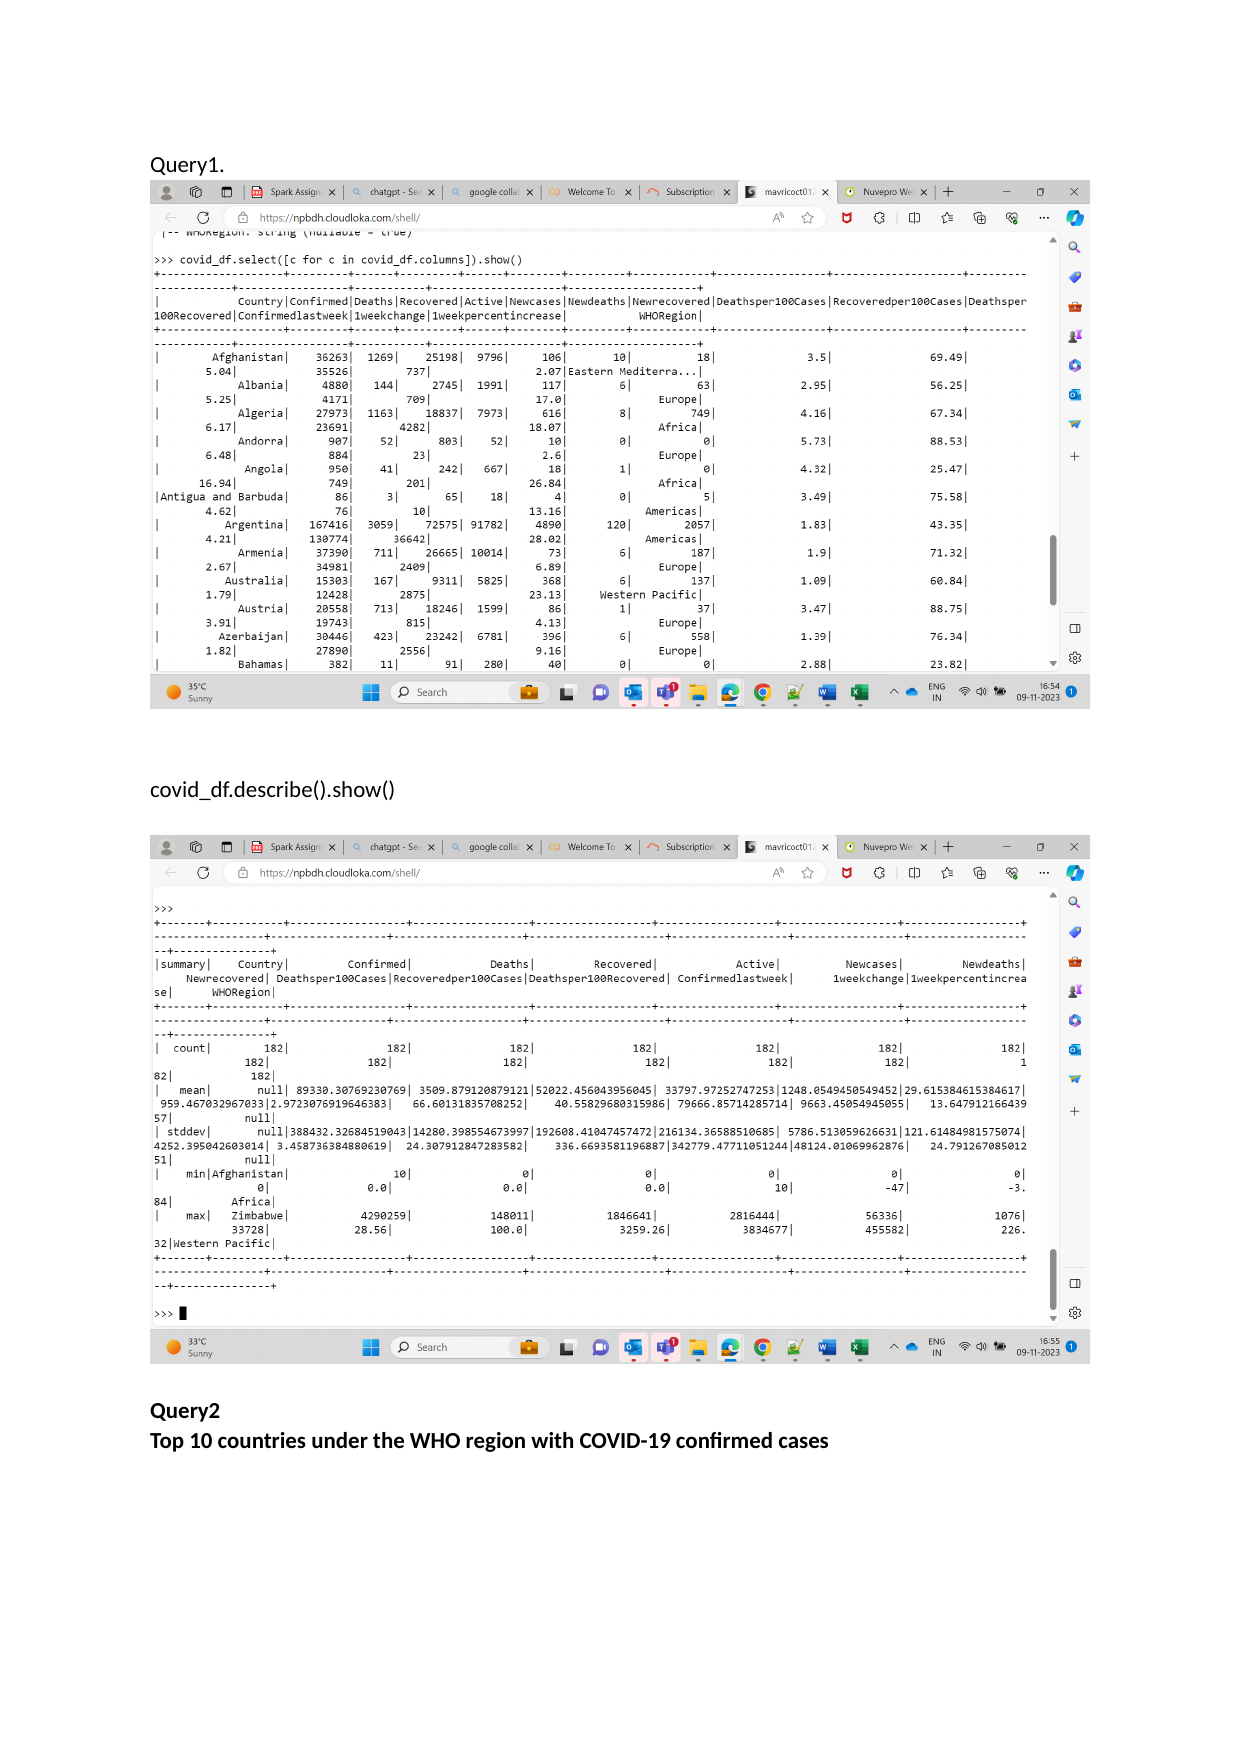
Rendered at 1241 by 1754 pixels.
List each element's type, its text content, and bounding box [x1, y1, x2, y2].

text Query1. [150, 150, 1090, 180]
picture [150, 180, 1091, 709]
text covid_df.describe().show() Query2 Top 10 countries under the WHO region with COVID-19 confirmed cases top_10_countries = covid_df.orderBy("Confirmed", ascending=False).limit(10) [150, 775, 1090, 835]
text covid_df.describe().show() Query2 Top 10 countries under the WHO region with COVID-19 confirmed cases top_10_countries = covid_df.orderBy("Confirmed", ascending=False).limit(10) [150, 1364, 1090, 1485]
picture [150, 835, 1091, 1364]
